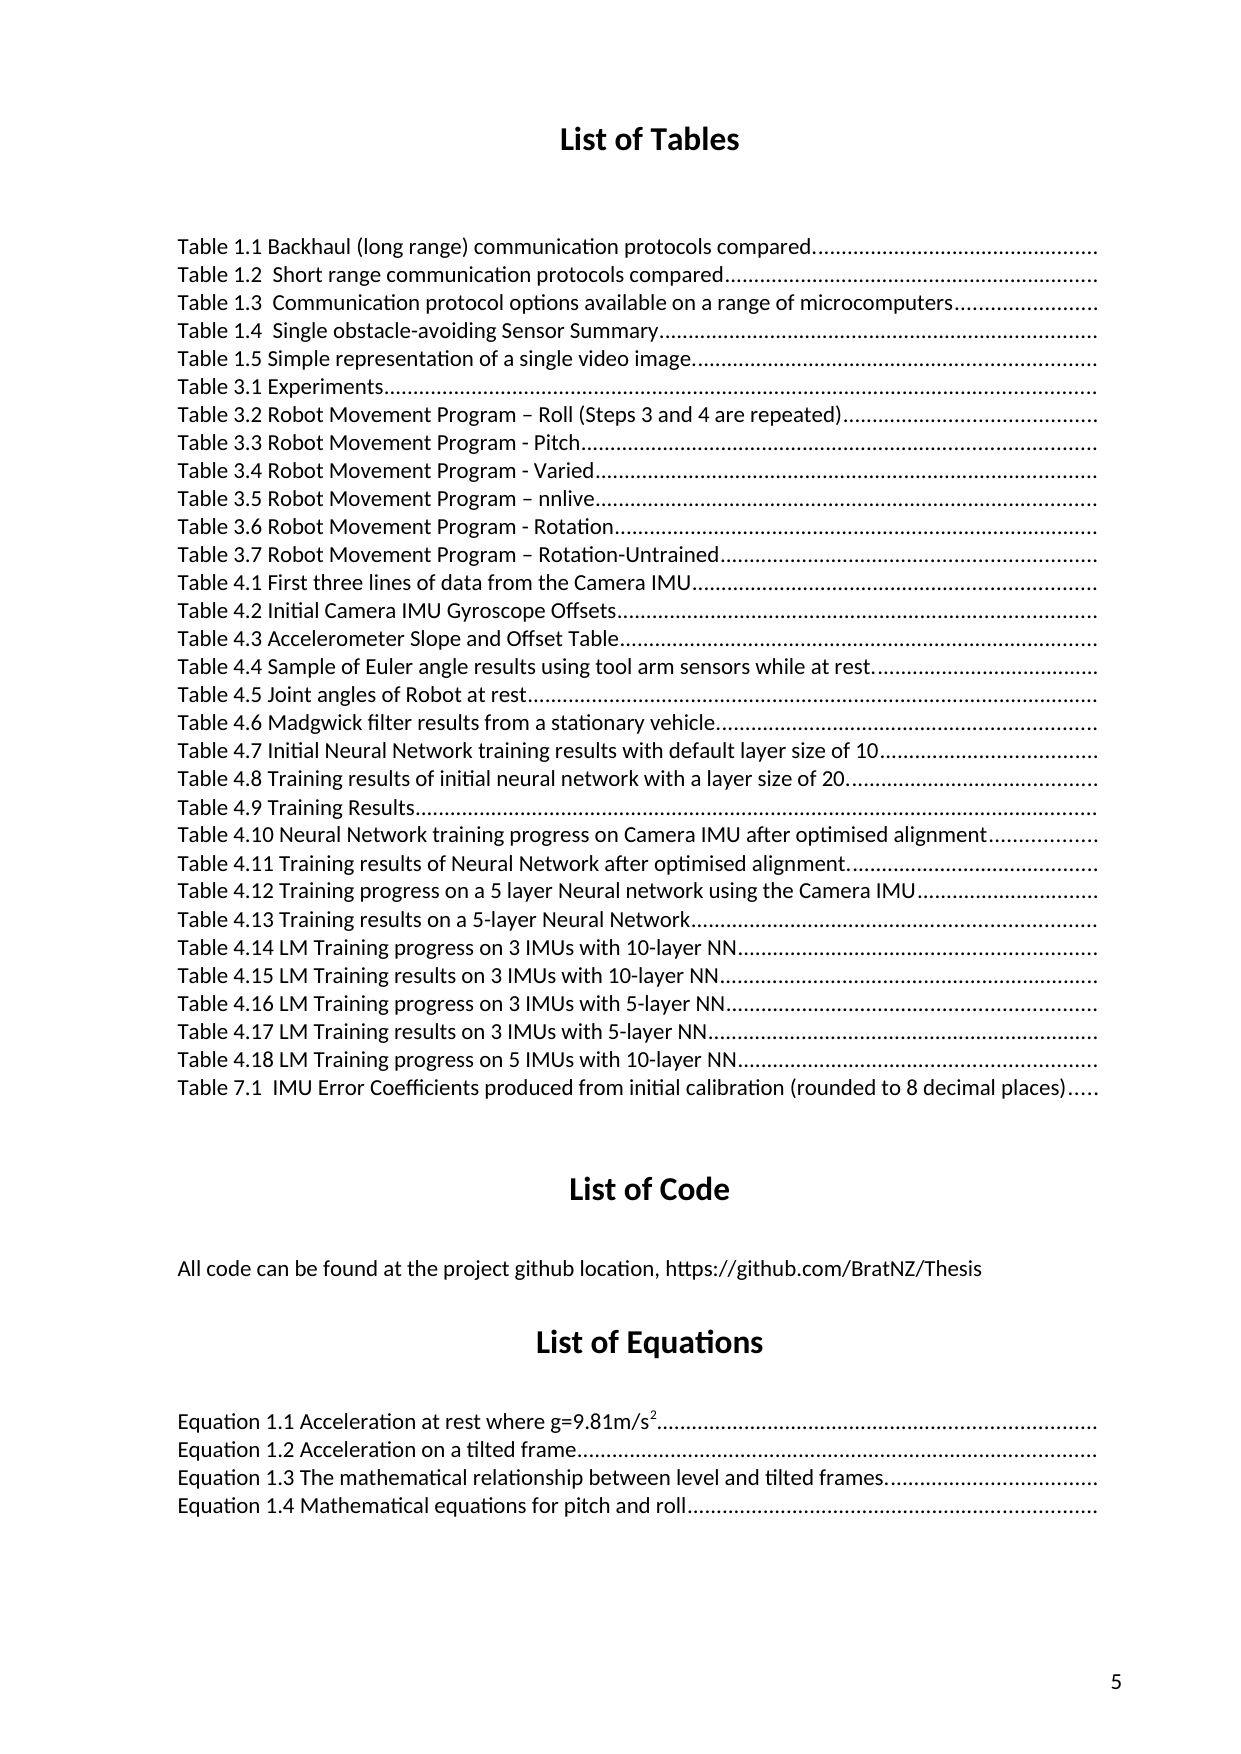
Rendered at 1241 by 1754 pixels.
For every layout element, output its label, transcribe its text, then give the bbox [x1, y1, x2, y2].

text Table 3.5 Robot Movement Program – nnlive 54 [177, 484, 1093, 512]
text Table 4.2 Initial Camera IMU Gyroscope Offsets 57 [177, 596, 1093, 624]
text Table 7.1 IMU Error Coefficients produced from initial calibration (rounded to 8 decimal places) 89 [177, 1073, 1093, 1101]
text Table 4.4 Sample of Euler angle results using tool arm sensors while at rest. 58 [177, 652, 1093, 681]
text Table 3.7 Robot Movement Program – Rotation-Untrained 55 [177, 540, 1093, 568]
text Table 4.6 Madgwick filter results from a stationary vehicle. 58 [177, 708, 1093, 737]
text Table 3.1 Experiments 53 [177, 372, 1093, 400]
text Table 4.10 Neural Network training progress on Camera IMU after optimised alignment 76 [177, 821, 1093, 849]
text Table 4.18 LM Training progress on 5 IMUs with 10-layer NN 80 [177, 1045, 1093, 1073]
text Equation 1.4 Mathematical equations for pitch and roll 37 [177, 1491, 1093, 1519]
text Table 1.5 Simple representation of a single video image. 26 [177, 344, 1093, 372]
subtitle List of Equations [177, 1321, 1122, 1362]
text Table 1.1 Backhaul (long range) communication protocols compared. 14 [177, 232, 1093, 260]
text Table 4.15 LM Training results on 3 IMUs with 10-layer NN 79 [177, 961, 1093, 989]
text Table 4.13 Training results on a 5-layer Neural Network 79 [177, 905, 1093, 933]
text Table 4.11 Training results of Neural Network after optimised alignment. 76 [177, 849, 1093, 877]
text Table 4.5 Joint angles of Robot at rest 58 [177, 681, 1093, 708]
subtitle List of Code [177, 1168, 1122, 1208]
text All code can be found at the project github location, https://github.com/BratNZ/Thesis [177, 1254, 1122, 1282]
text Equation 1.3 The mathematical relationship between level and tilted frames. 37 [177, 1463, 1093, 1491]
text Table 3.4 Robot Movement Program - Varied 54 [177, 456, 1093, 484]
text Table 4.16 LM Training progress on 3 IMUs with 5-layer NN 80 [177, 989, 1093, 1017]
text Table 1.2 Short range communication protocols compared 15 [177, 260, 1093, 288]
text Table 4.7 Initial Neural Network training results with default layer size of 10 72 [177, 737, 1093, 764]
text Table 4.3 Accelerometer Slope and Offset Table 57 [177, 624, 1093, 652]
text Table 4.14 LM Training progress on 3 IMUs with 10-layer NN 79 [177, 933, 1093, 961]
text Table 4.8 Training results of initial neural network with a layer size of 20. 73 [177, 764, 1093, 793]
text Table 4.1 First three lines of data from the Camera IMU 56 [177, 568, 1093, 596]
subtitle List of Tables [177, 118, 1122, 159]
text Table 3.3 Robot Movement Program - Pitch 54 [177, 428, 1093, 456]
text Table 4.17 LM Training results on 3 IMUs with 5-layer NN 80 [177, 1017, 1093, 1045]
text Table 1.3 Communication protocol options available on a range of microcomputers 17 [177, 288, 1093, 316]
text Equation 1.1 Acceleration at rest where g=9.81m/s2. 37 [177, 1407, 1093, 1435]
text Equation 1.2 Acceleration on a tilted frame 37 [177, 1435, 1093, 1463]
text Table 4.9 Training Results 74 [177, 793, 1093, 821]
text Table 3.6 Robot Movement Program - Rotation 55 [177, 512, 1093, 540]
text Table 4.12 Training progress on a 5 layer Neural network using the Camera IMU 79 [177, 877, 1093, 905]
text Table 1.4 Single obstacle-avoiding Sensor Summary 24 [177, 316, 1093, 344]
text Table 3.2 Robot Movement Program – Roll (Steps 3 and 4 are repeated) 53 [177, 400, 1093, 428]
